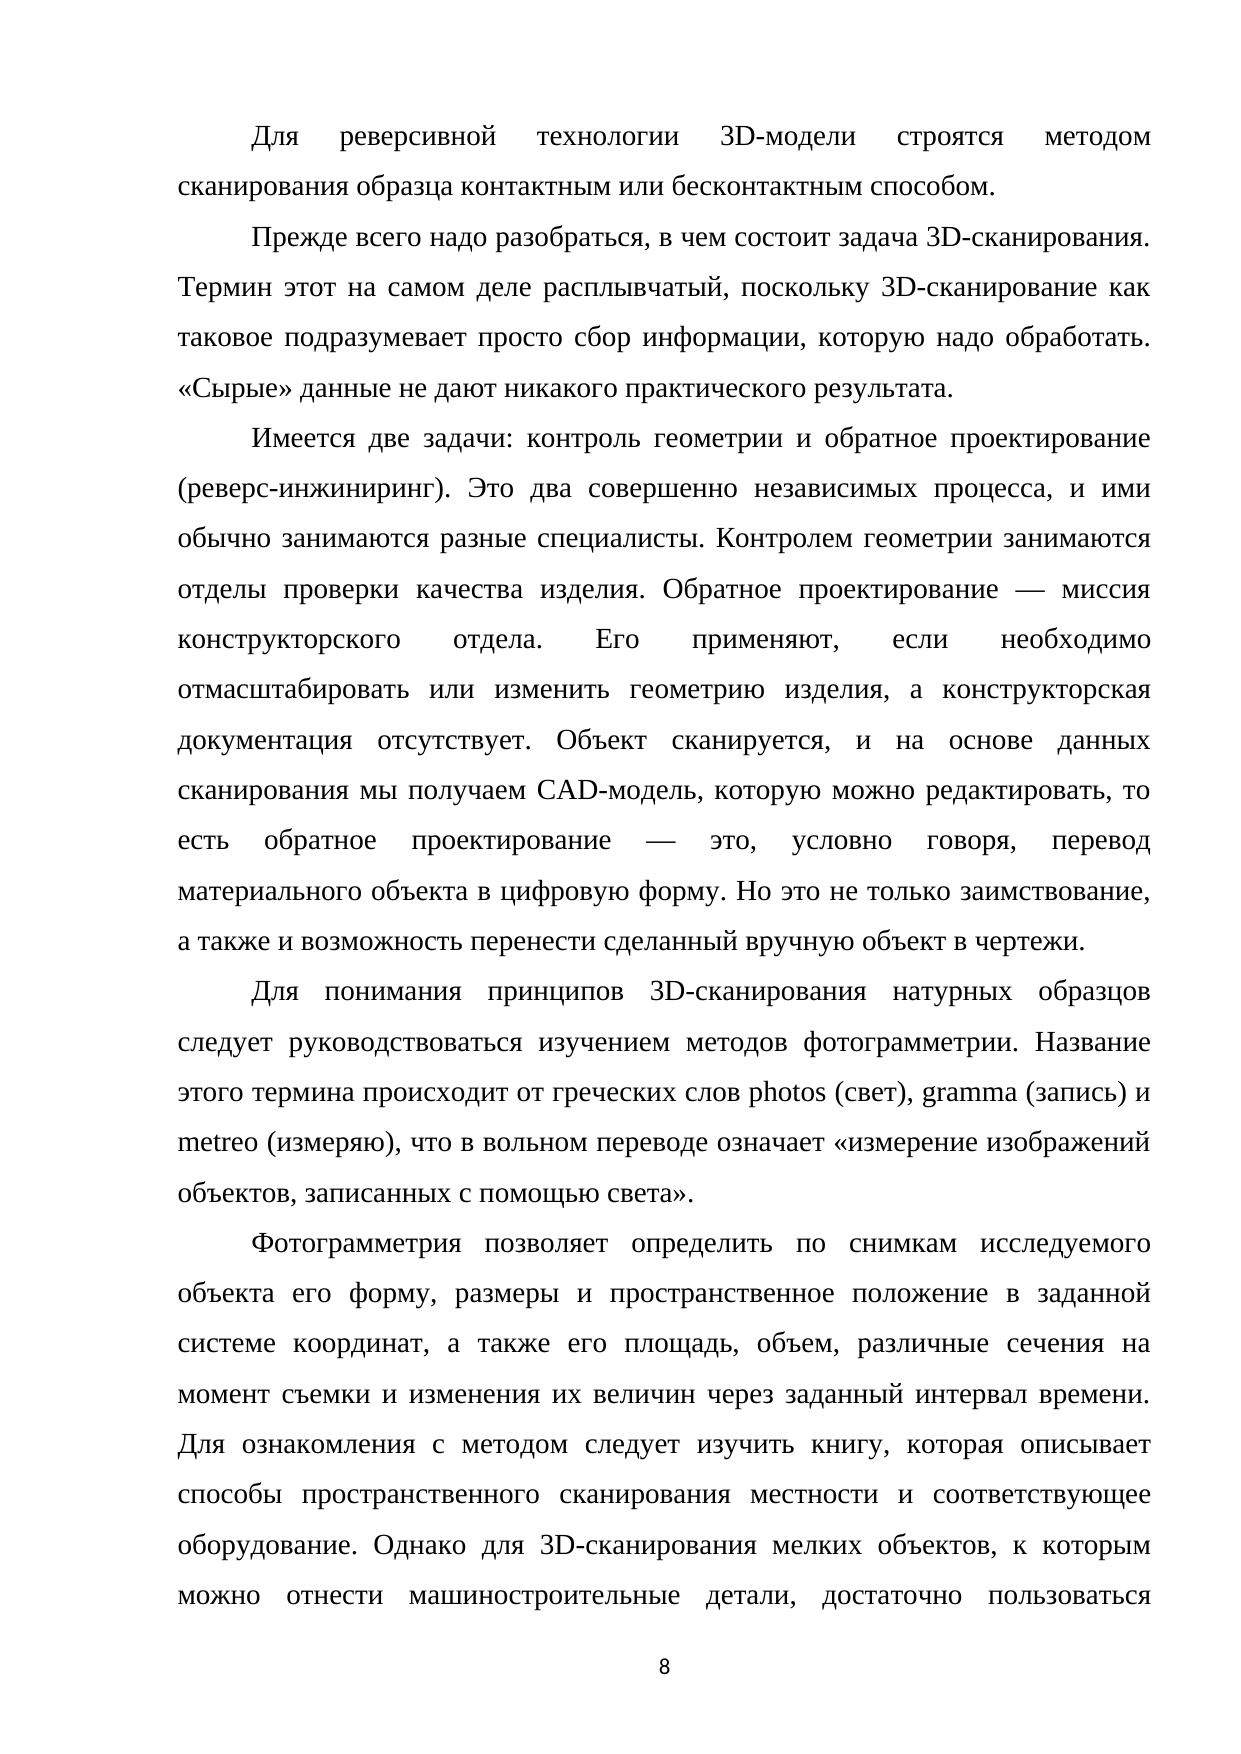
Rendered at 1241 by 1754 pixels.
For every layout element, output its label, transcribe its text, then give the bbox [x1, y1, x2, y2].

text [177, 1225, 1152, 1611]
text Для понимания принципов 3D-сканирования натурных образцов следует руководствоваться изучением методов фотограмметрии. Название этого термина происходит от греческих слов photos (свет), gramma (запись) и metreo (измеряю), что в вольном переводе означает «измерение изображений объектов, записанных с помощью света». [177, 973, 1152, 1208]
text Имеется две задачи: контроль геометрии и обратное проектирование (реверс-инжиниринг). Это два совершенно независимых процесса, и ими обычно занимаются разные специалисты. Контролем геометрии занимаются отделы проверки качества изделия. Обратное проектирование — миссия конструкторского отдела. Его применяют, если необходимо отмасштабировать или изменить геометрию изделия, а конструкторская документация отсутствует. Объект сканируется, и на основе данных сканирования мы получаем CAD-модель, которую можно редактировать, то есть обратное проектирование — это, условно говоря, перевод материального объекта в цифровую форму. Но это не только заимствование, а также и возможность перенести сделанный вручную объект в чертежи. [177, 420, 1152, 957]
text Для реверсивной технологии 3D-модели строятся методом сканирования образца контактным или бесконтактным способом. [177, 118, 1152, 202]
text Прежде всего надо разобраться, в чем состоит задача 3D-сканирования. Термин этот на самом деле расплывчатый, поскольку 3D-сканирование как таковое подразумевает просто сбор информации, которую надо обработать. «Сырые» данные не дают никакого практического результата. [177, 219, 1152, 403]
